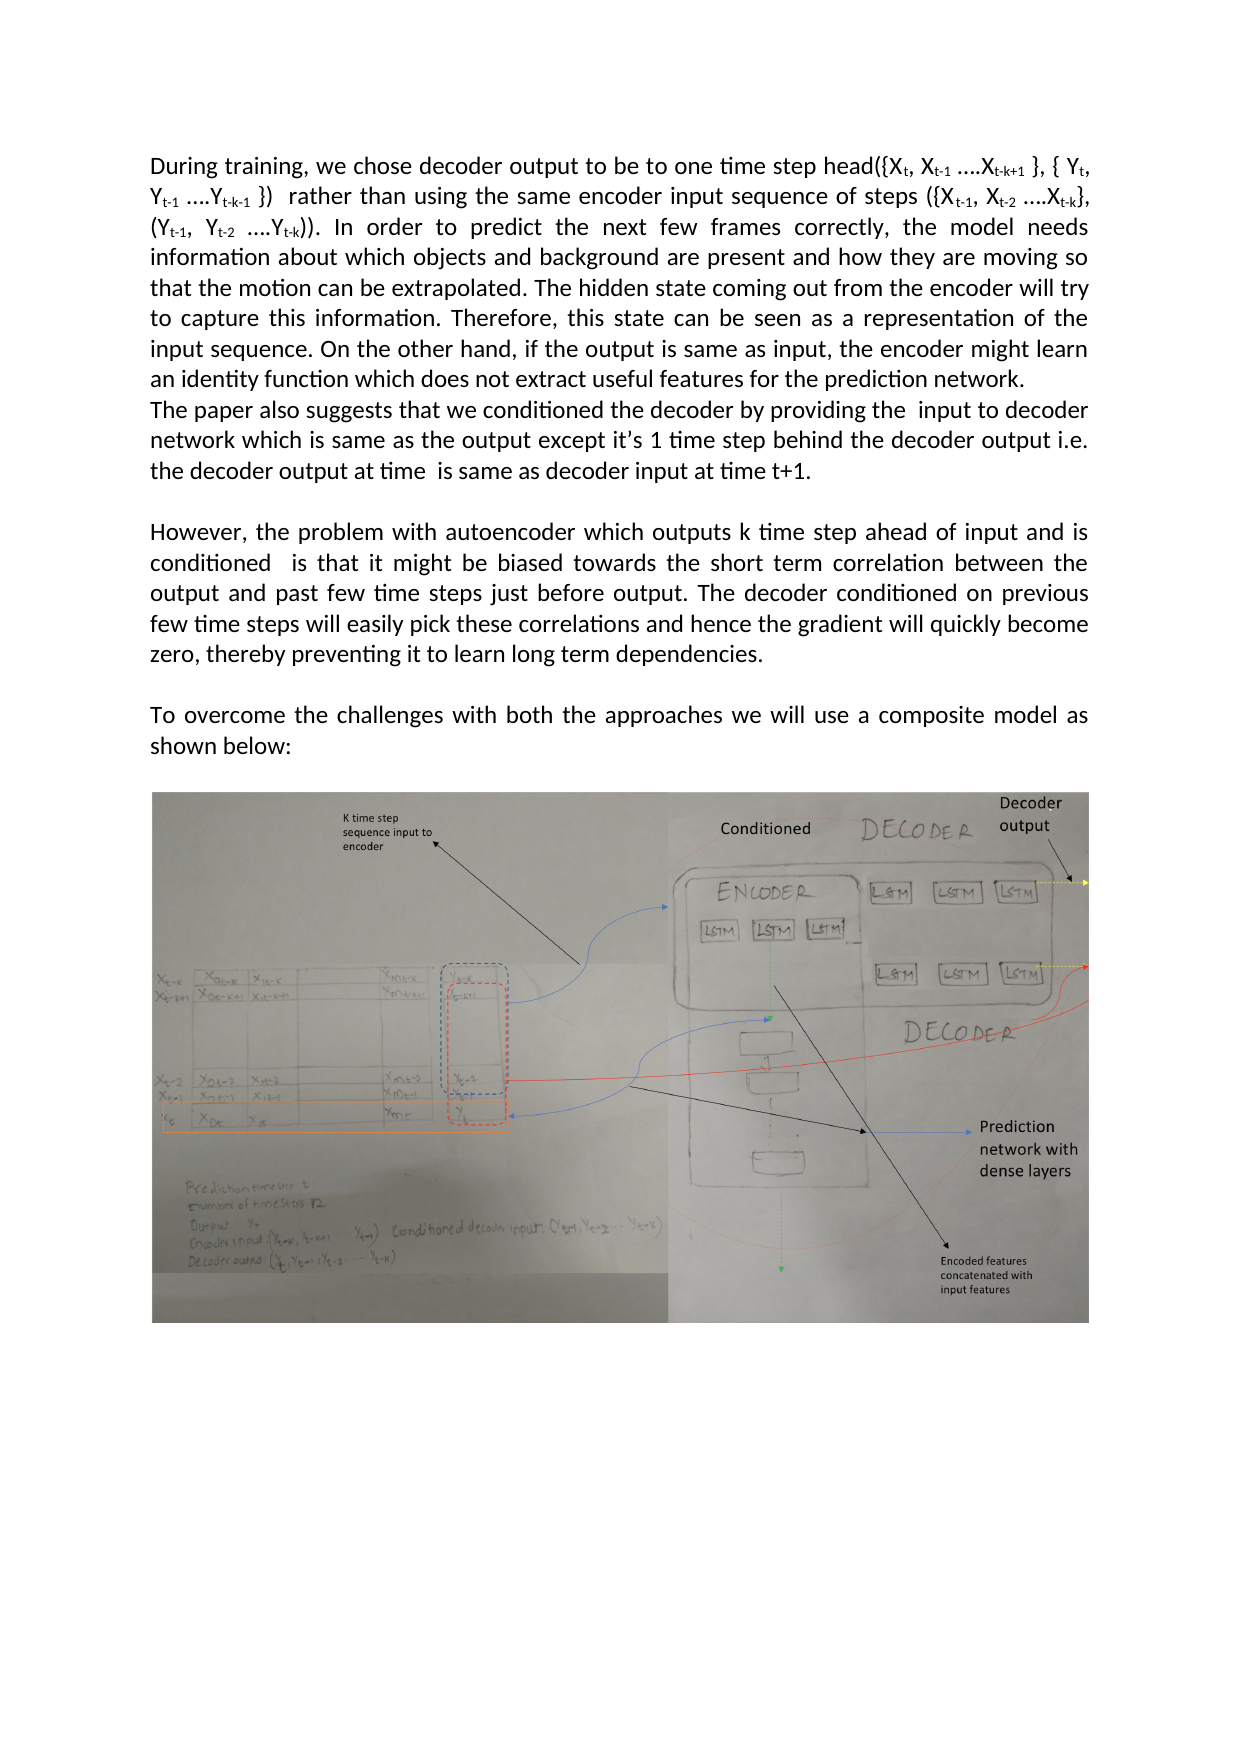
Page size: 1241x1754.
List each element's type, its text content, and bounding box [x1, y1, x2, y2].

text To overcome the challenges with both the approaches we will use a composite model as shown below: [150, 699, 1090, 760]
picture [150, 791, 1090, 1323]
text During training, we chose decoder output to be to one time step head({Xt, Xt-1 ….Xt-k+1 }, { Yt, Yt-1 ….Yt-k-1 }) rather than using the same encoder input sequence of steps ({Xt-1, Xt-2 ….Xt-k}, (Yt-1, Yt-2 ….Yt-k)). In order to predict the next few frames correctly, the model needs information about which objects and background are present and how they are moving so that the motion can be extrapolated. The hidden state coming out from the encoder will try to capture this information. Therefore, this state can be seen as a representation of the input sequence. On the other hand, if the output is same as input, the encoder might learn an identity function which does not extract useful features for the prediction network. [150, 150, 1090, 394]
text The paper also suggests that we conditioned the decoder by providing the input to decoder network which is same as the output except it’s 1 time step behind the decoder output i.e. the decoder output at time is same as decoder input at time t+1. [150, 394, 1090, 486]
text However, the problem with autoencoder which outputs k time step ahead of input and is conditioned is that it might be biased towards the short term correlation between the output and past few time steps just before output. The decoder conditioned on previous few time steps will easily pick these correlations and hence the gradient will quickly become zero, thereby preventing it to learn long term dependencies. [150, 516, 1090, 669]
